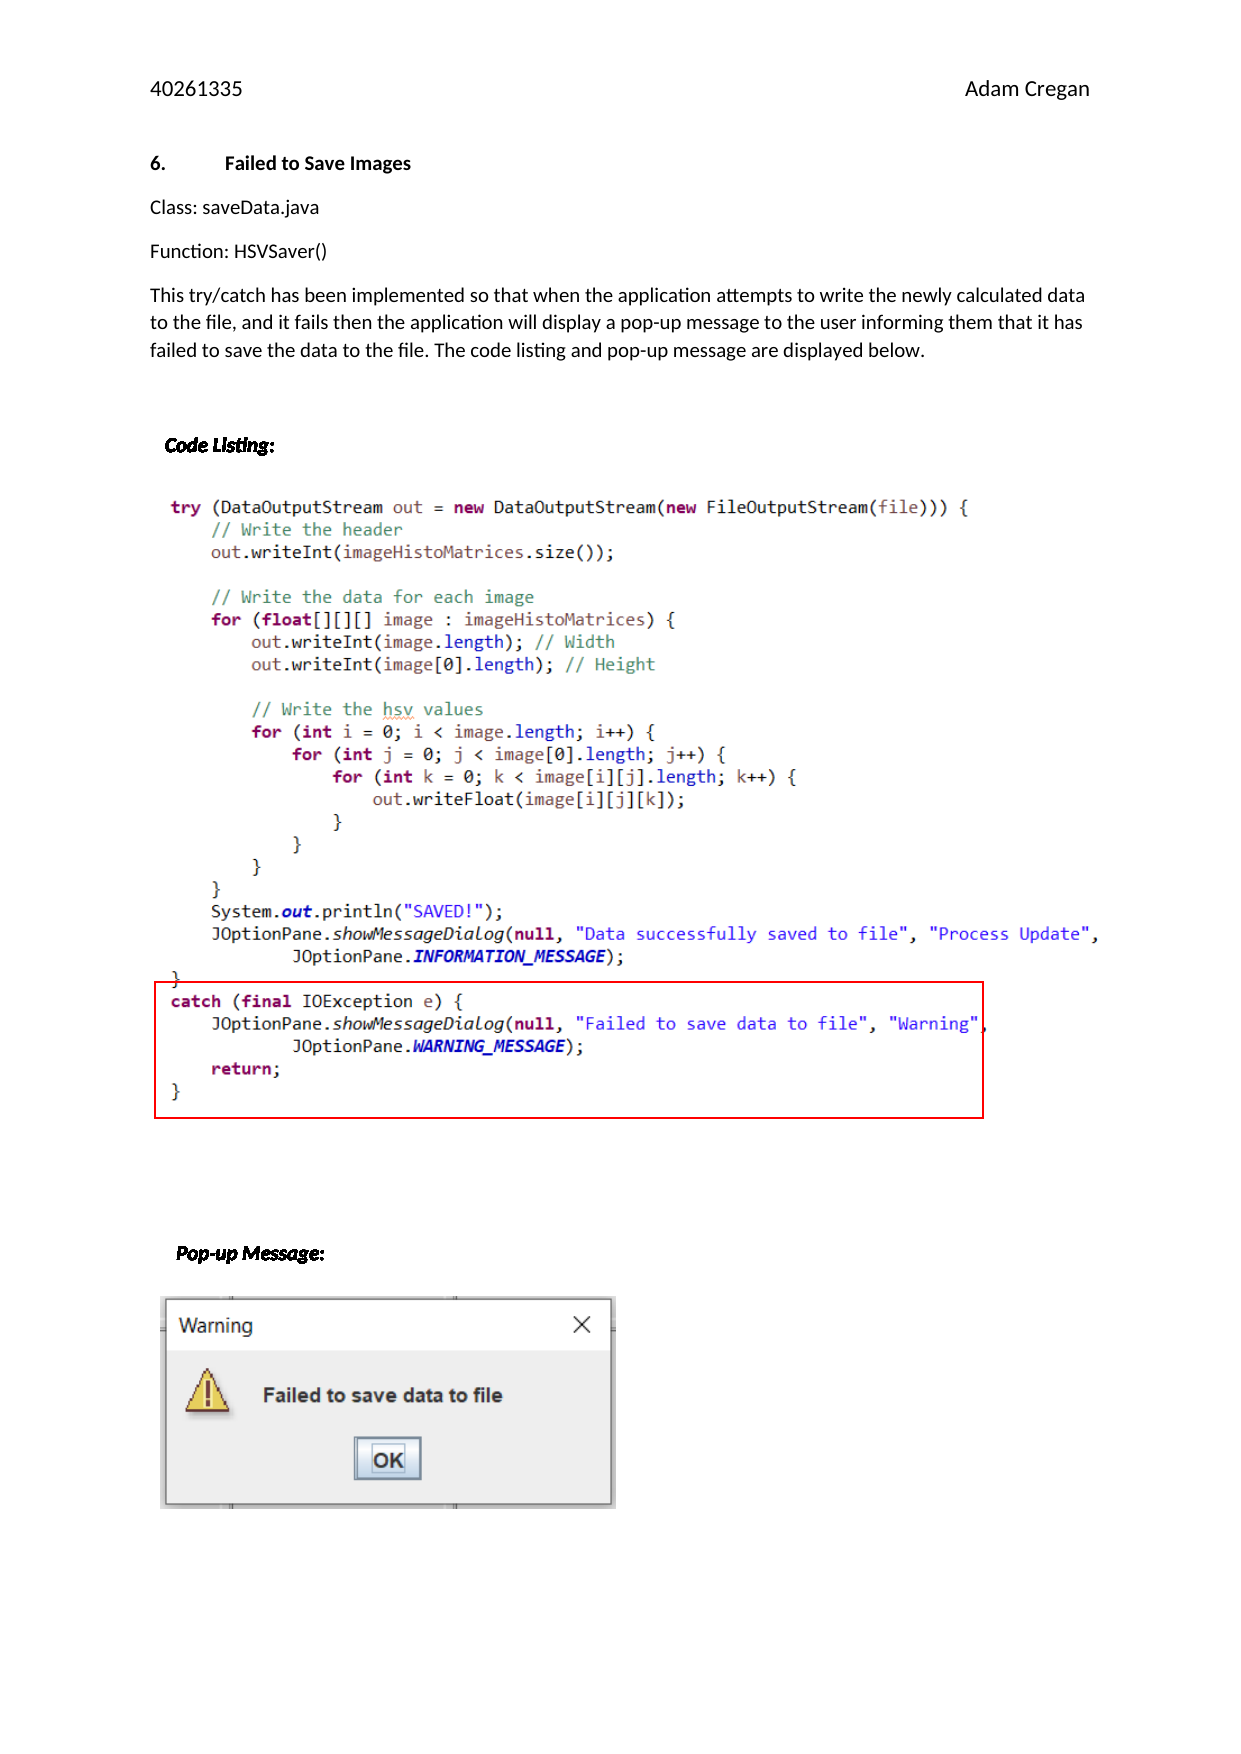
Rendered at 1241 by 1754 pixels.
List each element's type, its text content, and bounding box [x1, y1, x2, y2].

text Function: HSVSaver() [150, 238, 1090, 263]
picture [165, 493, 1106, 1106]
picture [160, 1296, 616, 1509]
text This try/catch has been implemented so that when the application attempts to write the newly calculated data to the file, and it fails then the application will display a pop-up message to the user informing them that it has failed to save the data to the file. The code listing and pop-up message are displayed below. [150, 282, 1090, 362]
text Class: saveData.java [150, 194, 1090, 219]
picture [165, 983, 982, 1106]
text 6. Failed to Save Images [150, 150, 1090, 175]
